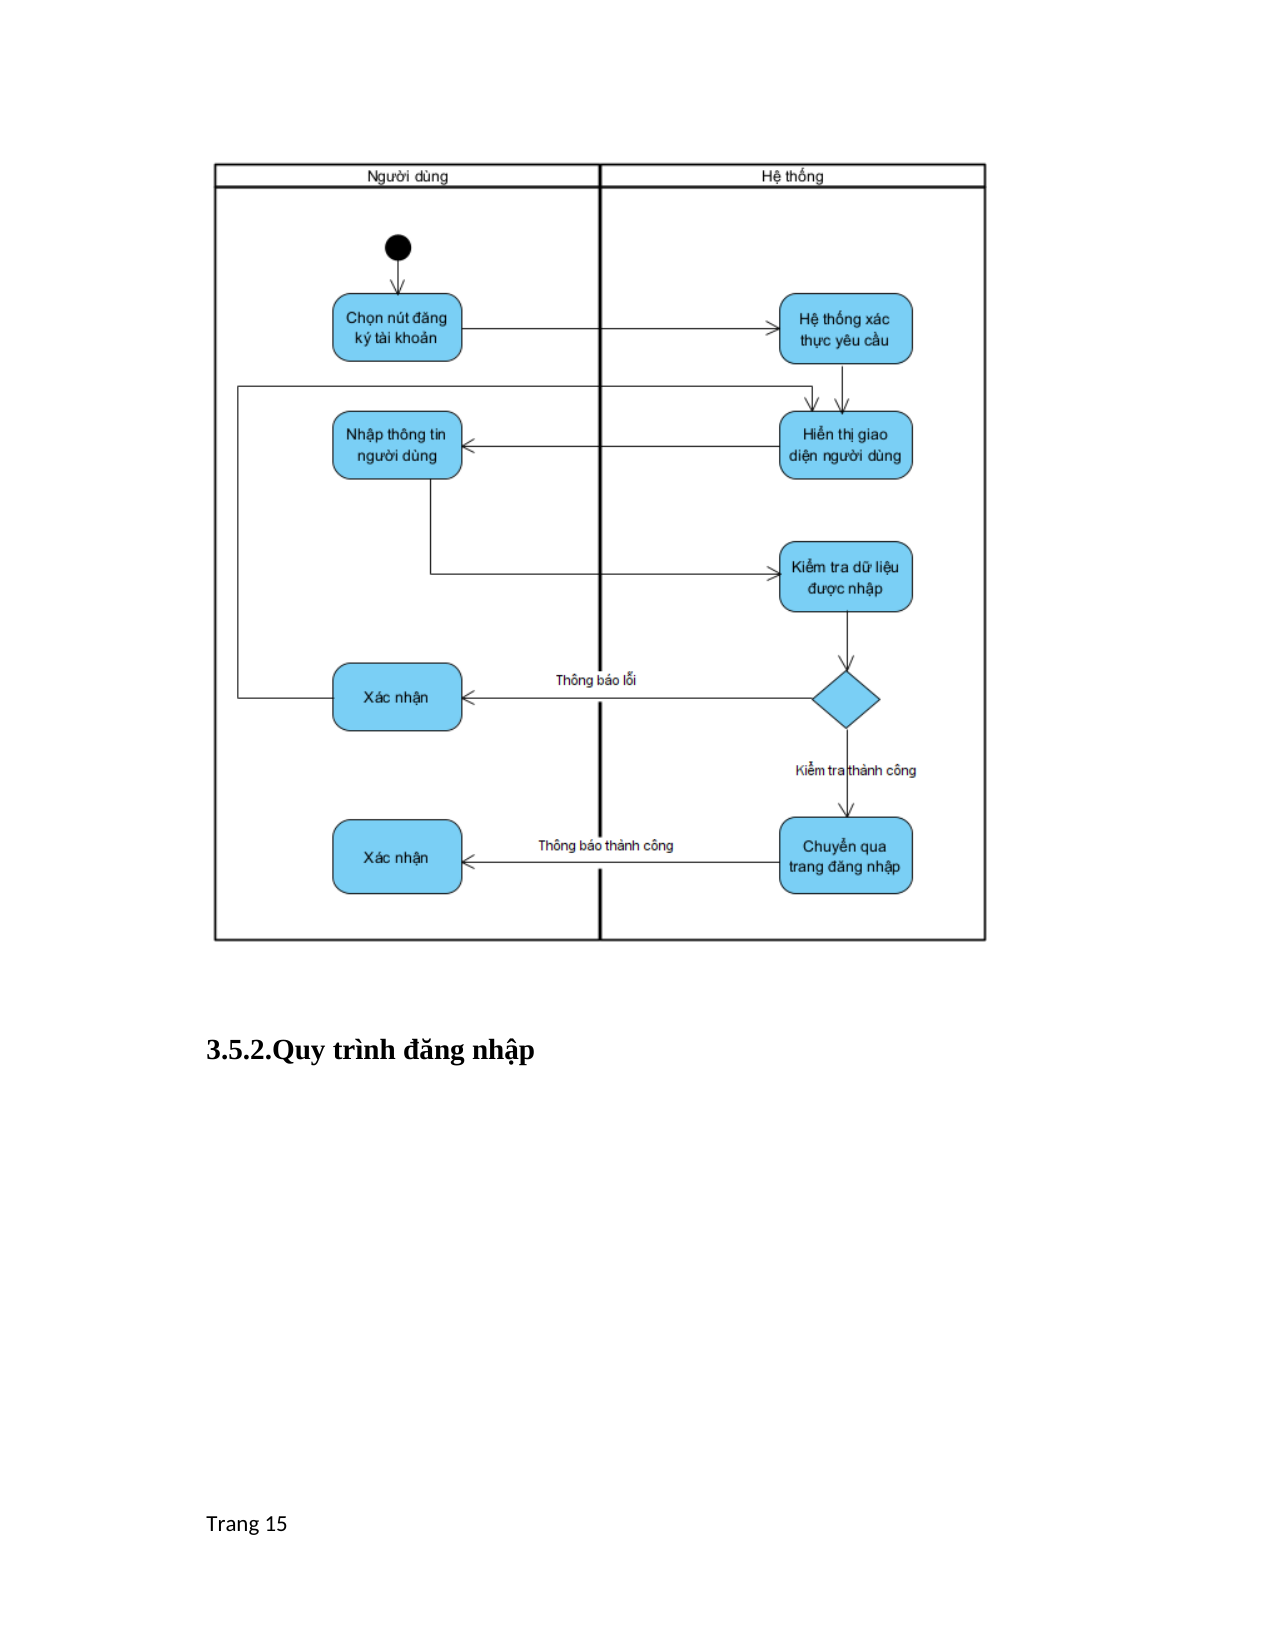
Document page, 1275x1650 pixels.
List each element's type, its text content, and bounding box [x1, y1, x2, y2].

subtitle 3.5.2.Quy trình đăng nhập [206, 1039, 1187, 1064]
picture [206, 150, 992, 957]
